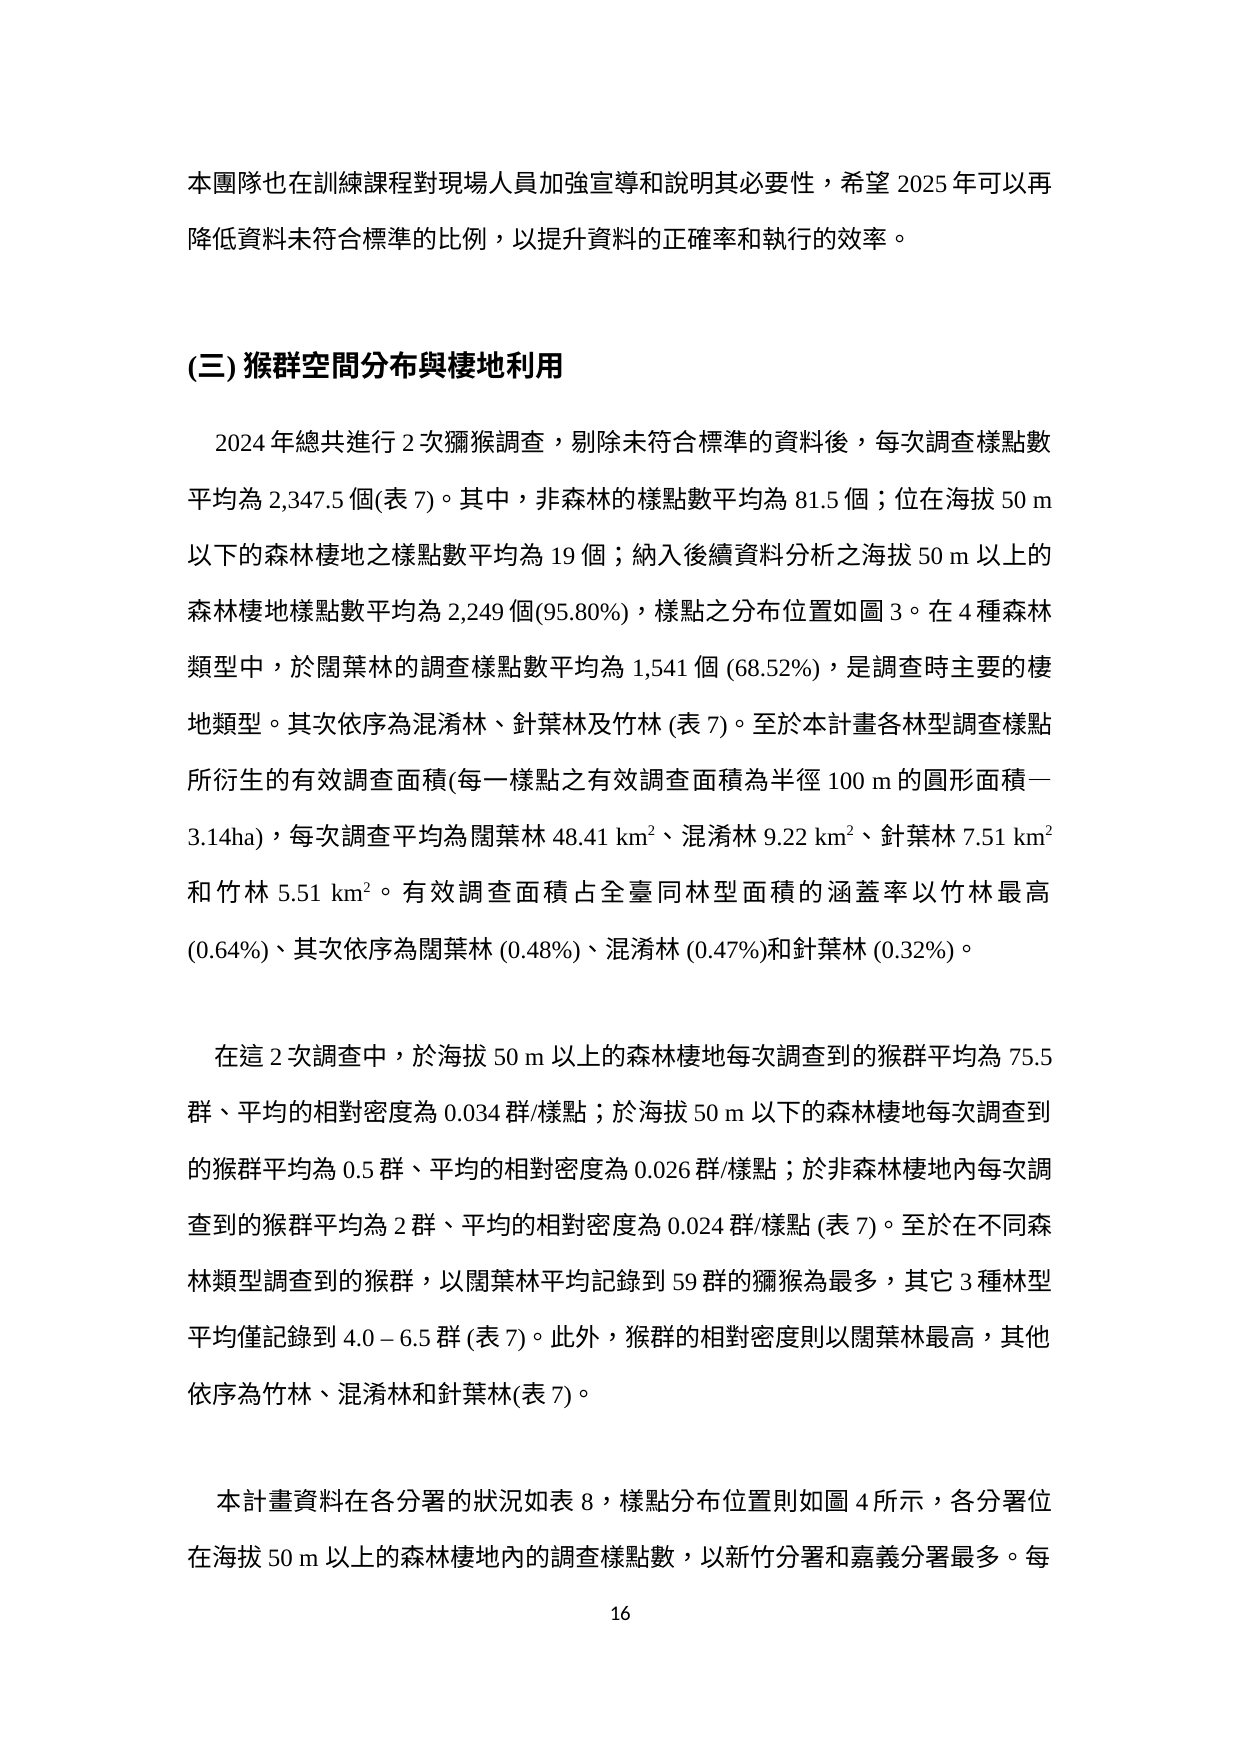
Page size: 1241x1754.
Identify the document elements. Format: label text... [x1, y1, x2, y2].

text 2024年總共進行2次獼猴調查，剔除未符合標準的資料後，每次調查樣點數平均為2,347.5個(表7)。其中，非森林的樣點數平均為81.5個；位在海拔50 m 以下的森林棲地之樣點數平均為19個；納入後續資料分析之海拔50 m 以上的森林棲地樣點數平均為2,249個(95.80%)，樣點之分布位置如圖3。在4種森林類型中，於闊葉林的調查樣點數平均為1,541個 (68.52%)，是調查時主要的棲地類型。其次依序為混淆林、針葉林及竹林 (表7)。至於本計畫各林型調查樣點所衍生的有效調查面積(每一樣點之有效調查面積為半徑100 m的圓形面積—3.14ha)，每次調查平均為闊葉林48.41 km2、混淆林9.22 km2、針葉林7.51 km2和竹林5.51 km2。有效調查面積占全臺同林型面積的涵蓋率以竹林最高 (0.64%)、其次依序為闊葉林 (0.48%)、混淆林 (0.47%)和針葉林 (0.32%)。 [187, 422, 1053, 966]
text (三) 猴群空間分布與棲地利用 [187, 326, 1053, 401]
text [187, 1481, 1053, 1575]
text 在這2次調查中，於海拔50 m 以上的森林棲地每次調查到的猴群平均為75.5群、平均的相對密度為0.034群/樣點；於海拔50 m 以下的森林棲地每次調查到的猴群平均為0.5群、平均的相對密度為0.026群/樣點；於非森林棲地內每次調查到的猴群平均為2群、平均的相對密度為0.024群/樣點 (表7)。至於在不同森林類型調查到的猴群，以闊葉林平均記錄到59群的獼猴為最多，其它3種林型平均僅記錄到4.0 – 6.5群 (表7)。此外，猴群的相對密度則以闊葉林最高，其他依序為竹林、混淆林和針葉林(表7)。 [187, 1036, 1053, 1411]
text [187, 162, 1053, 256]
